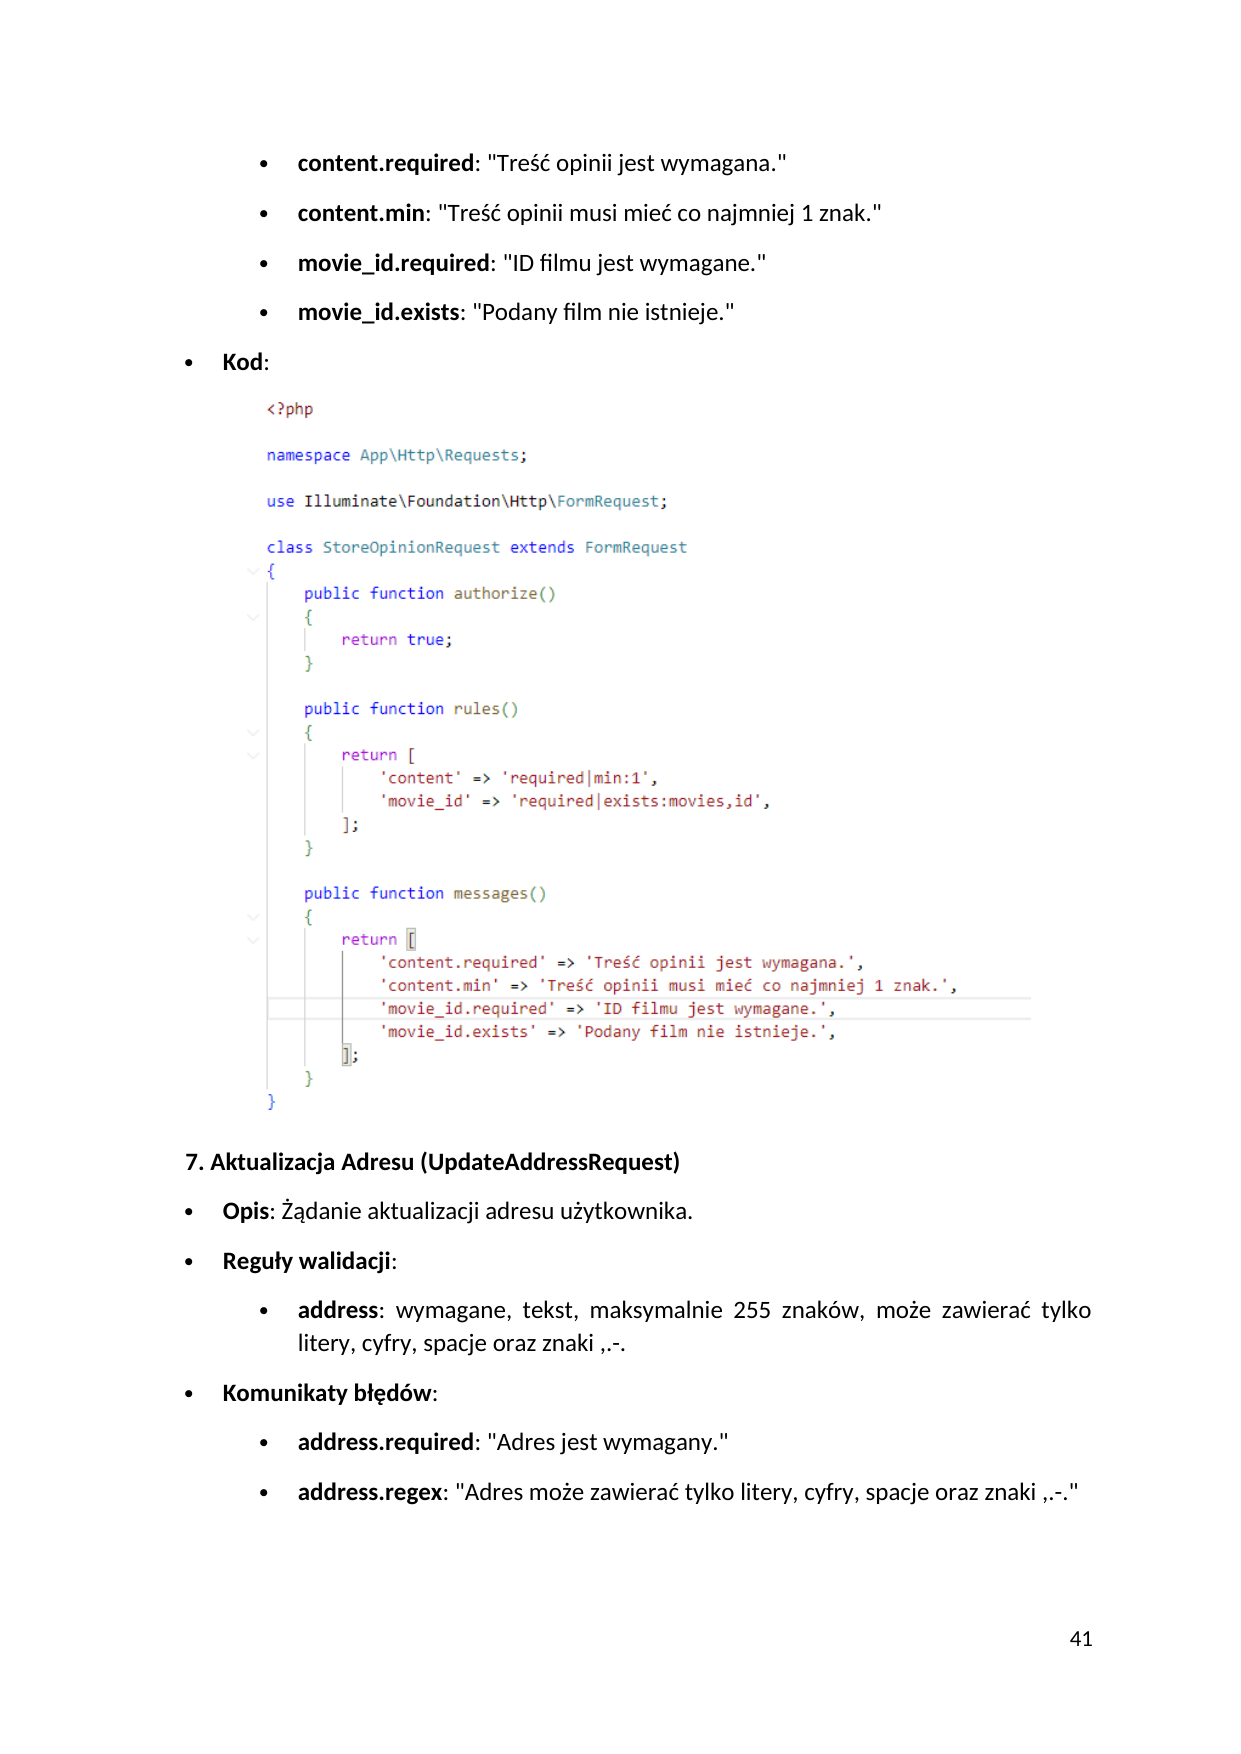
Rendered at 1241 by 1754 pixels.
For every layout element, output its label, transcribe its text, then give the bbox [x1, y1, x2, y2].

list Reguły walidacji: [185, 1245, 1093, 1275]
list Kod: [185, 346, 1093, 376]
list Opis: Żądanie aktualizacji adresu użytkownika. [185, 1195, 1093, 1226]
list content.required: "Treść opinii jest wymagana." [260, 148, 1093, 178]
list address.required: "Adres jest wymagany." [260, 1426, 1093, 1457]
list movie_id.exists: "Podany film nie istnieje." [260, 296, 1093, 327]
list address: wymagane, tekst, maksymalnie 255 znaków, może zawierać tylko litery, cyfry, spacje oraz znaki ,.-. [260, 1294, 1093, 1358]
list movie_id.required: "ID filmu jest wymagane." [260, 247, 1093, 277]
text 7. Aktualizacja Adresu (UpdateAddressRequest) [185, 1146, 1093, 1176]
list address.regex: "Adres może zawierać tylko litery, cyfry, spacje oraz znaki ,.-." [260, 1476, 1093, 1507]
list Komunikaty błędów: [185, 1377, 1093, 1407]
list content.min: "Treść opinii musi mieć co najmniej 1 znak." [260, 197, 1093, 228]
picture [246, 395, 1032, 1127]
